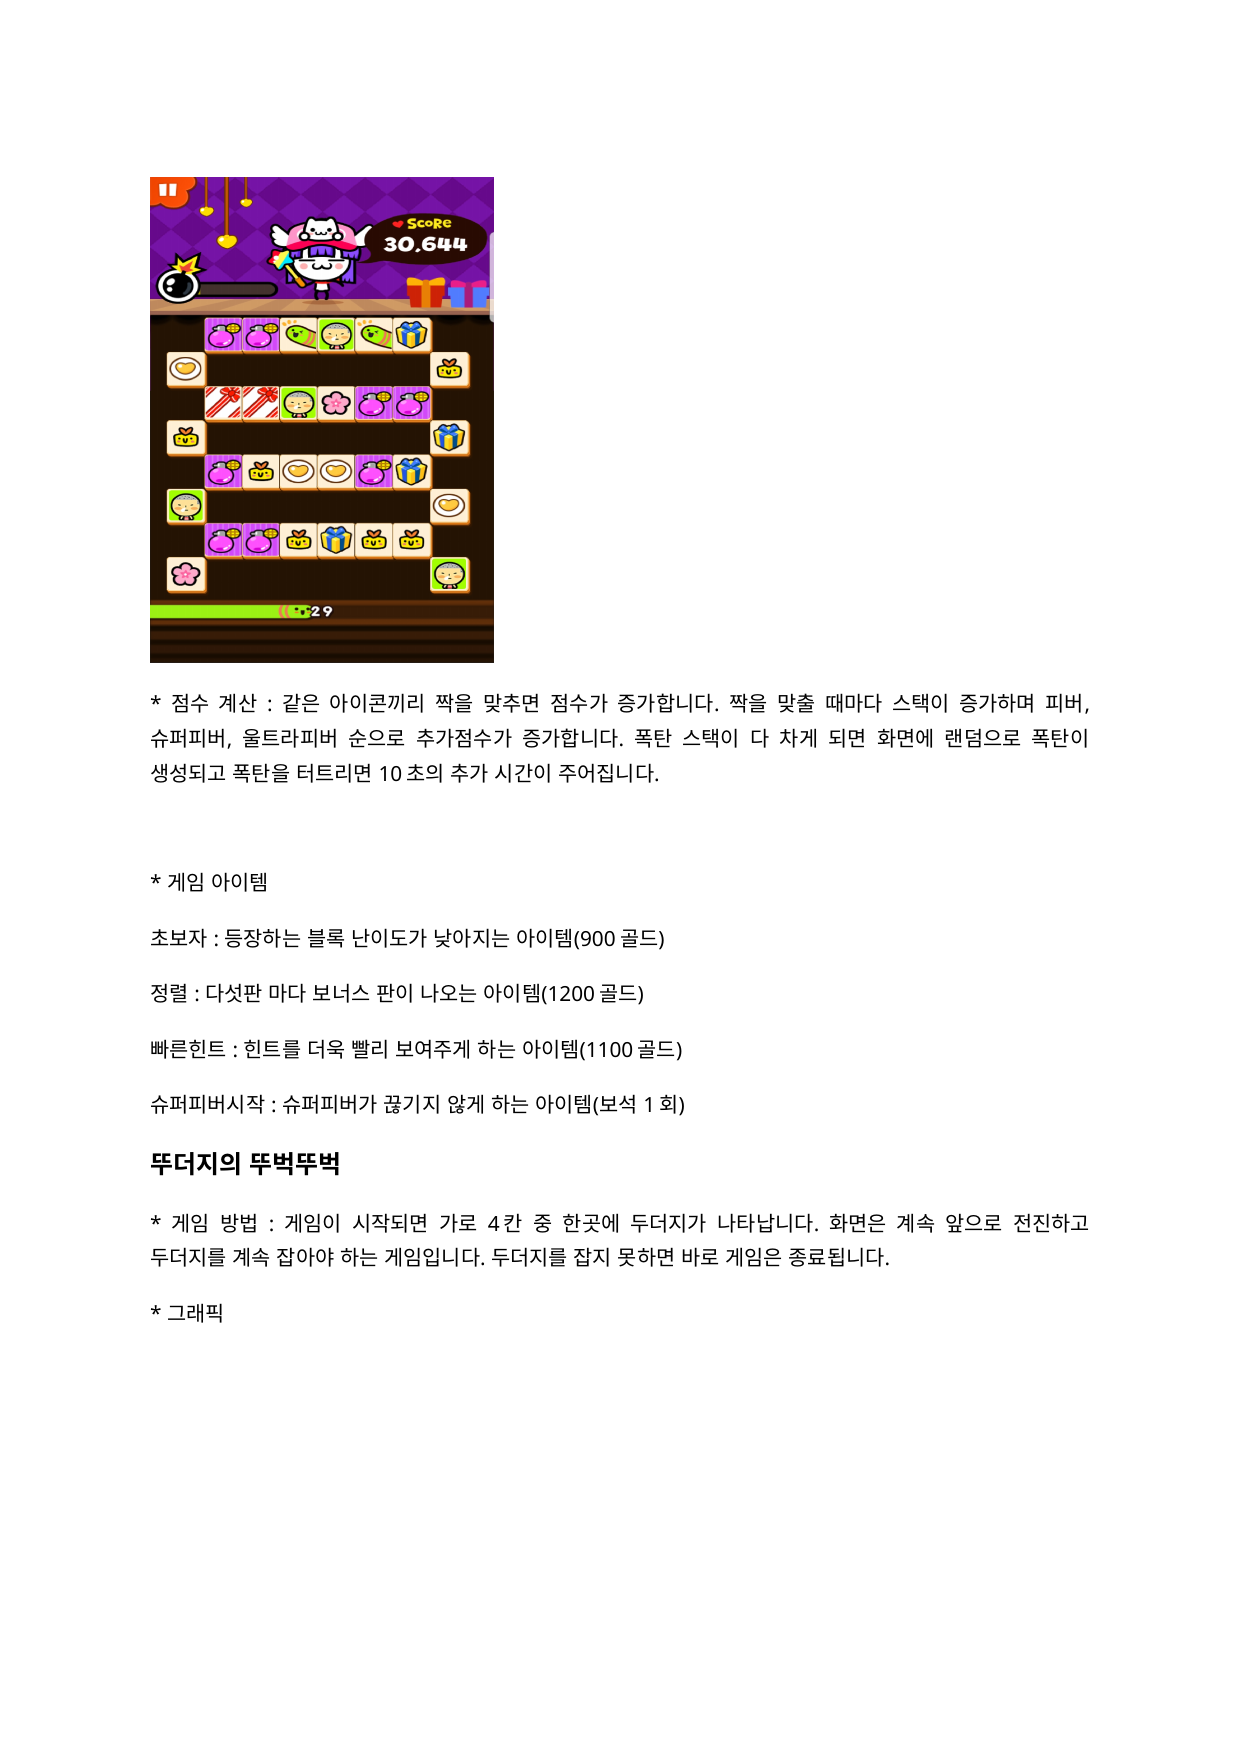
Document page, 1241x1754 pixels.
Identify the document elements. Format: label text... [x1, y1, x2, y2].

text * 게임 아이템 [150, 866, 1090, 897]
text * 그래픽 [150, 1297, 1090, 1328]
text 슈퍼피버시작 : 슈퍼피버가 끊기지 않게 하는 아이템(보석 1회) [150, 1089, 1090, 1119]
text 초보자 : 등장하는 블록 난이도가 낮아지는 아이템(900골드) [150, 922, 1090, 952]
text * 점수 계산 : 같은 아이콘끼리 짝을 맞추면 점수가 증가합니다. 짝을 맞출 때마다 스택이 증가하며 피버, 슈퍼피버, 울트라피버 순으로 추가점수가 증가합니다. 폭탄 스택이 다 차게 되면 화면에 랜덤으로 폭탄이 생성되고 폭탄을 터트리면 10초의 추가 시간이 주어집니다. [150, 688, 1090, 787]
picture [150, 177, 494, 663]
text * 게임 방법 : 게임이 시작되면 가로 4칸 중 한곳에 두더지가 나타납니다. 화면은 계속 앞으로 전진하고 두더지를 계속 잡아야 하는 게임입니다. 두더지를 잡지 못하면 바로 게임은 종료됩니다. [150, 1207, 1090, 1272]
text 뚜더지의 뚜벅뚜벅 [150, 1144, 1090, 1181]
text 정렬 : 다섯판 마다 보너스 판이 나오는 아이템(1200골드) [150, 977, 1090, 1008]
text 빠른힌트 : 힌트를 더욱 빨리 보여주게 하는 아이템(1100골드) [150, 1033, 1090, 1063]
